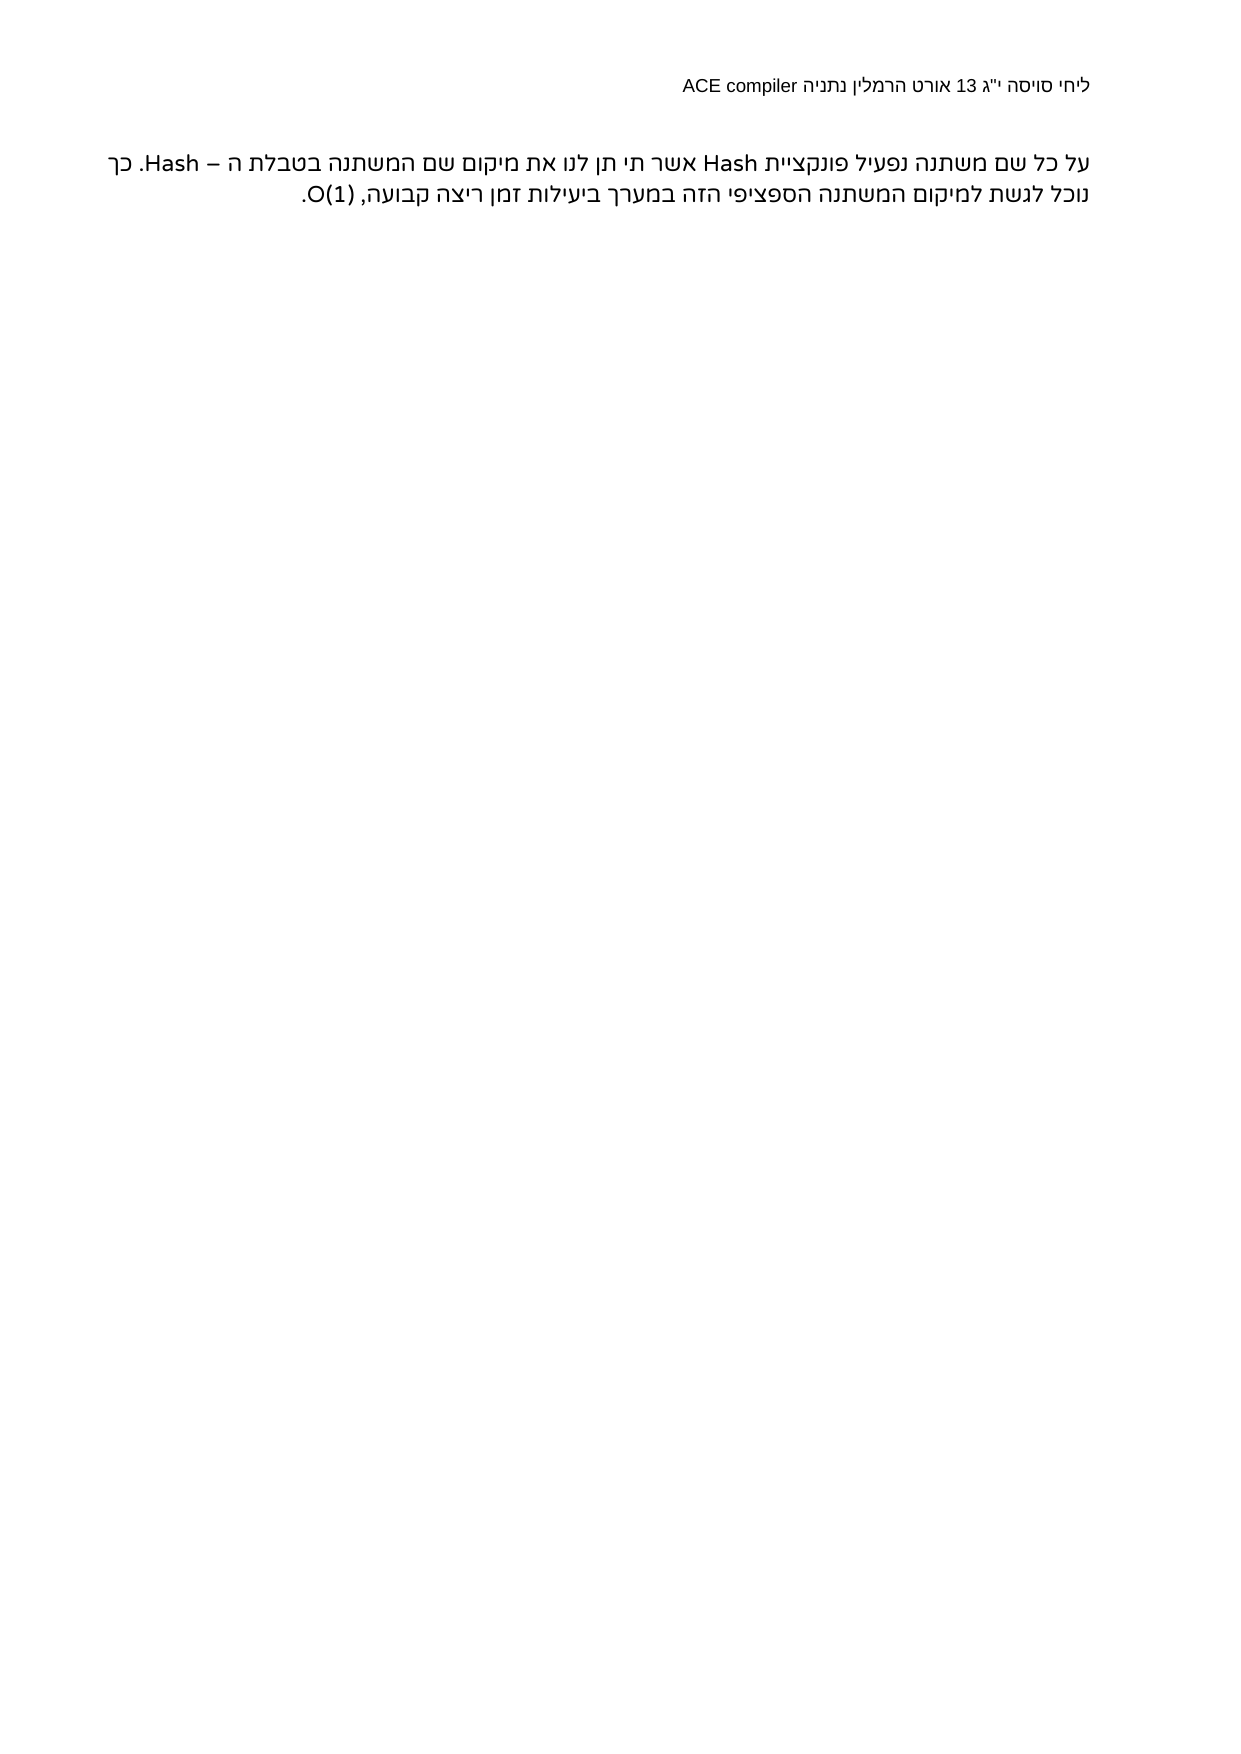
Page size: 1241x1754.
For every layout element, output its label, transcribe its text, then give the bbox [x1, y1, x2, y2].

text על כל שם משתנה נפעיל פונקציית Hash אשר תי תן לנו את מיקום שם המשתנה בטבלת ה – Hash. כך נוכל לגשת למיקום המשתנה הספציפי הזה במערך ביעילות זמן ריצה קבועה, (1)O. [101, 150, 1090, 209]
